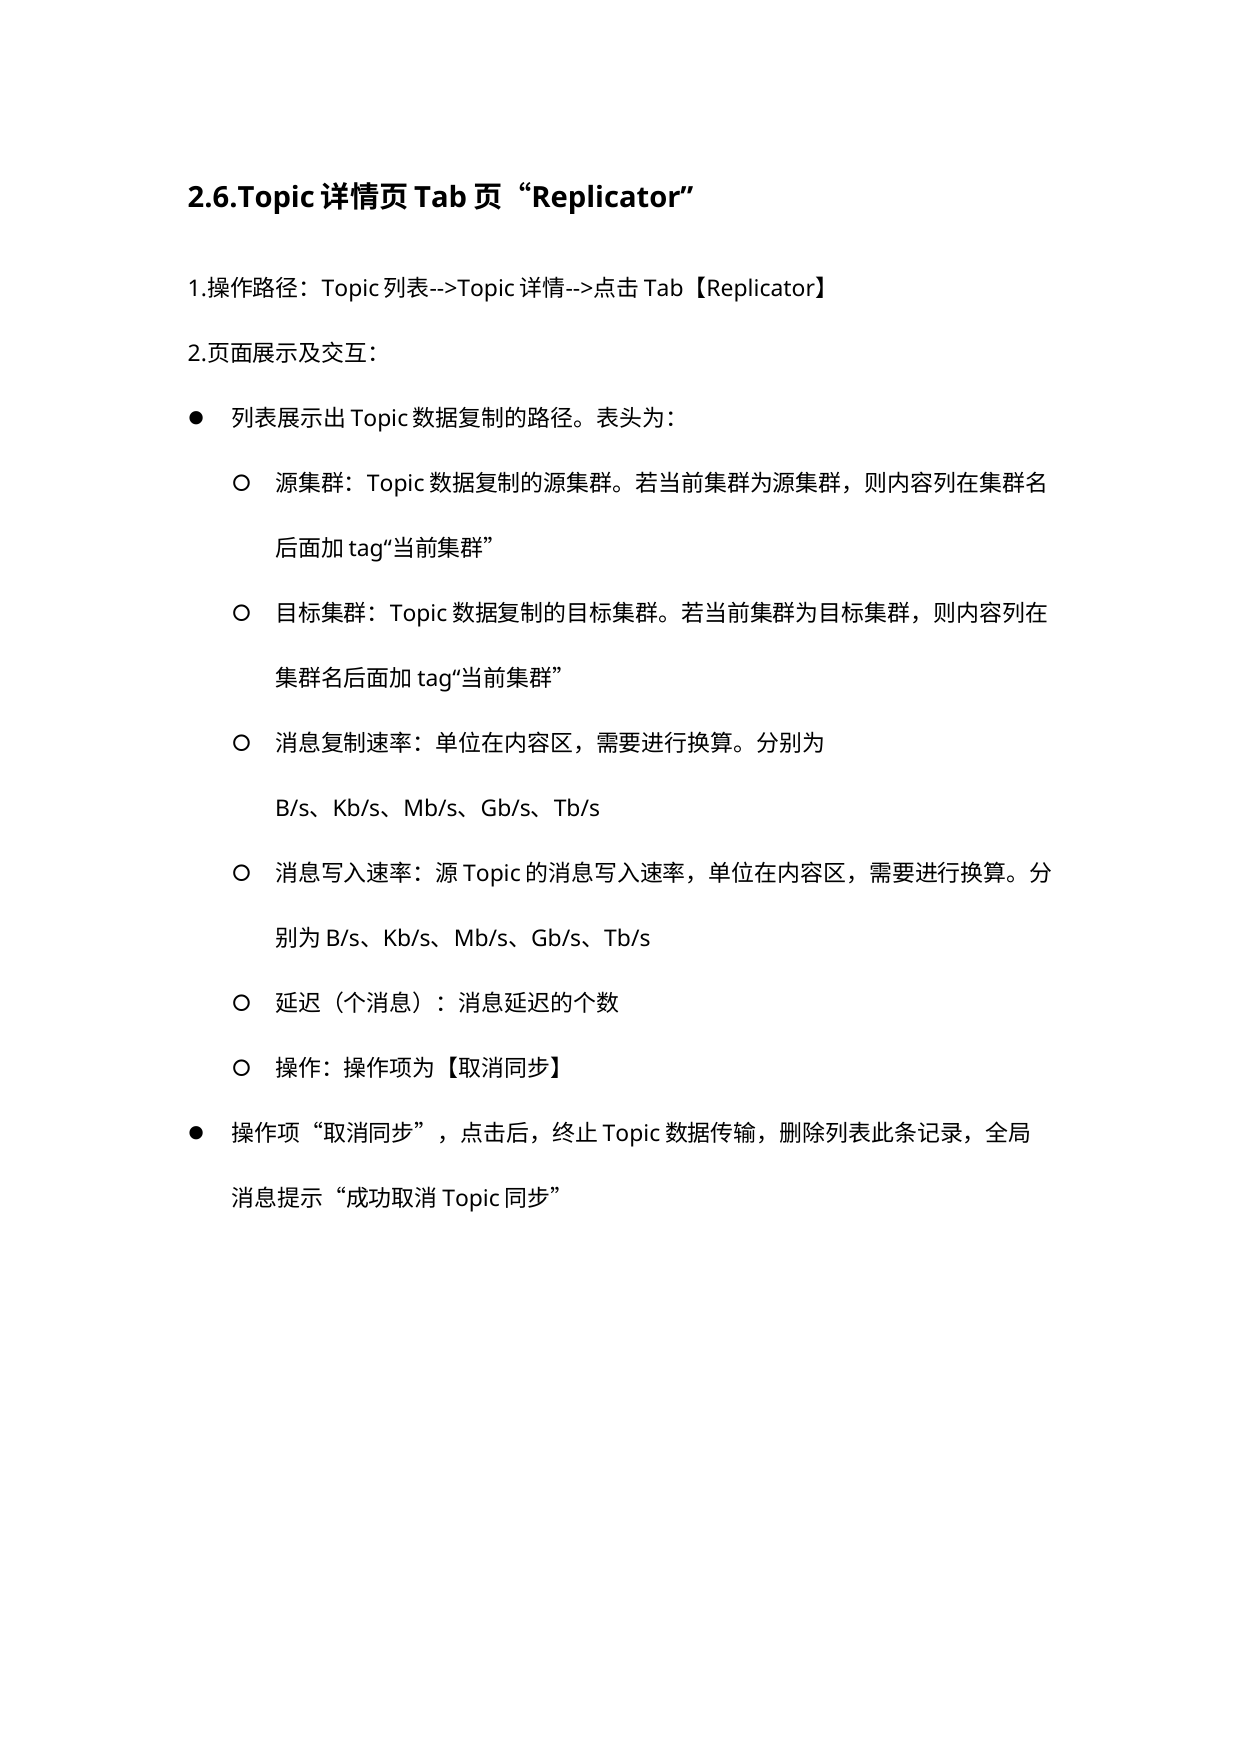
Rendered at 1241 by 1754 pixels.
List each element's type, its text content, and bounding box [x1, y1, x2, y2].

list 消息写入速率：源Topic的消息写入速率，单位在内容区，需要进行换算。分别为B/s、Kb/s、Mb/s、Gb/s、Tb/s [231, 839, 1053, 969]
list 延迟（个消息）：消息延迟的个数 [231, 969, 1053, 1034]
text 1.操作路径：Topic列表-->Topic详情-->点击Tab【Replicator】 [187, 254, 1053, 319]
list 消息复制速率：单位在内容区，需要进行换算。分别为B/s、Kb/s、Mb/s、Gb/s、Tb/s [231, 709, 1053, 839]
list 目标集群：Topic数据复制的目标集群。若当前集群为目标集群，则内容列在集群名后面加tag“当前集群” [231, 579, 1053, 709]
list 操作：操作项为【取消同步】 [231, 1034, 1053, 1099]
text 2.页面展示及交互： [187, 319, 1053, 384]
text 2.6.Topic详情页Tab页“Replicator” [187, 162, 1053, 227]
list 列表展示出Topic数据复制的路径。表头为： [187, 384, 1053, 449]
list 操作项“取消同步”，点击后，终止Topic数据传输，删除列表此条记录，全局消息提示“成功取消Topic同步” [187, 1099, 1053, 1229]
list 源集群：Topic数据复制的源集群。若当前集群为源集群，则内容列在集群名后面加tag“当前集群” [231, 449, 1053, 579]
